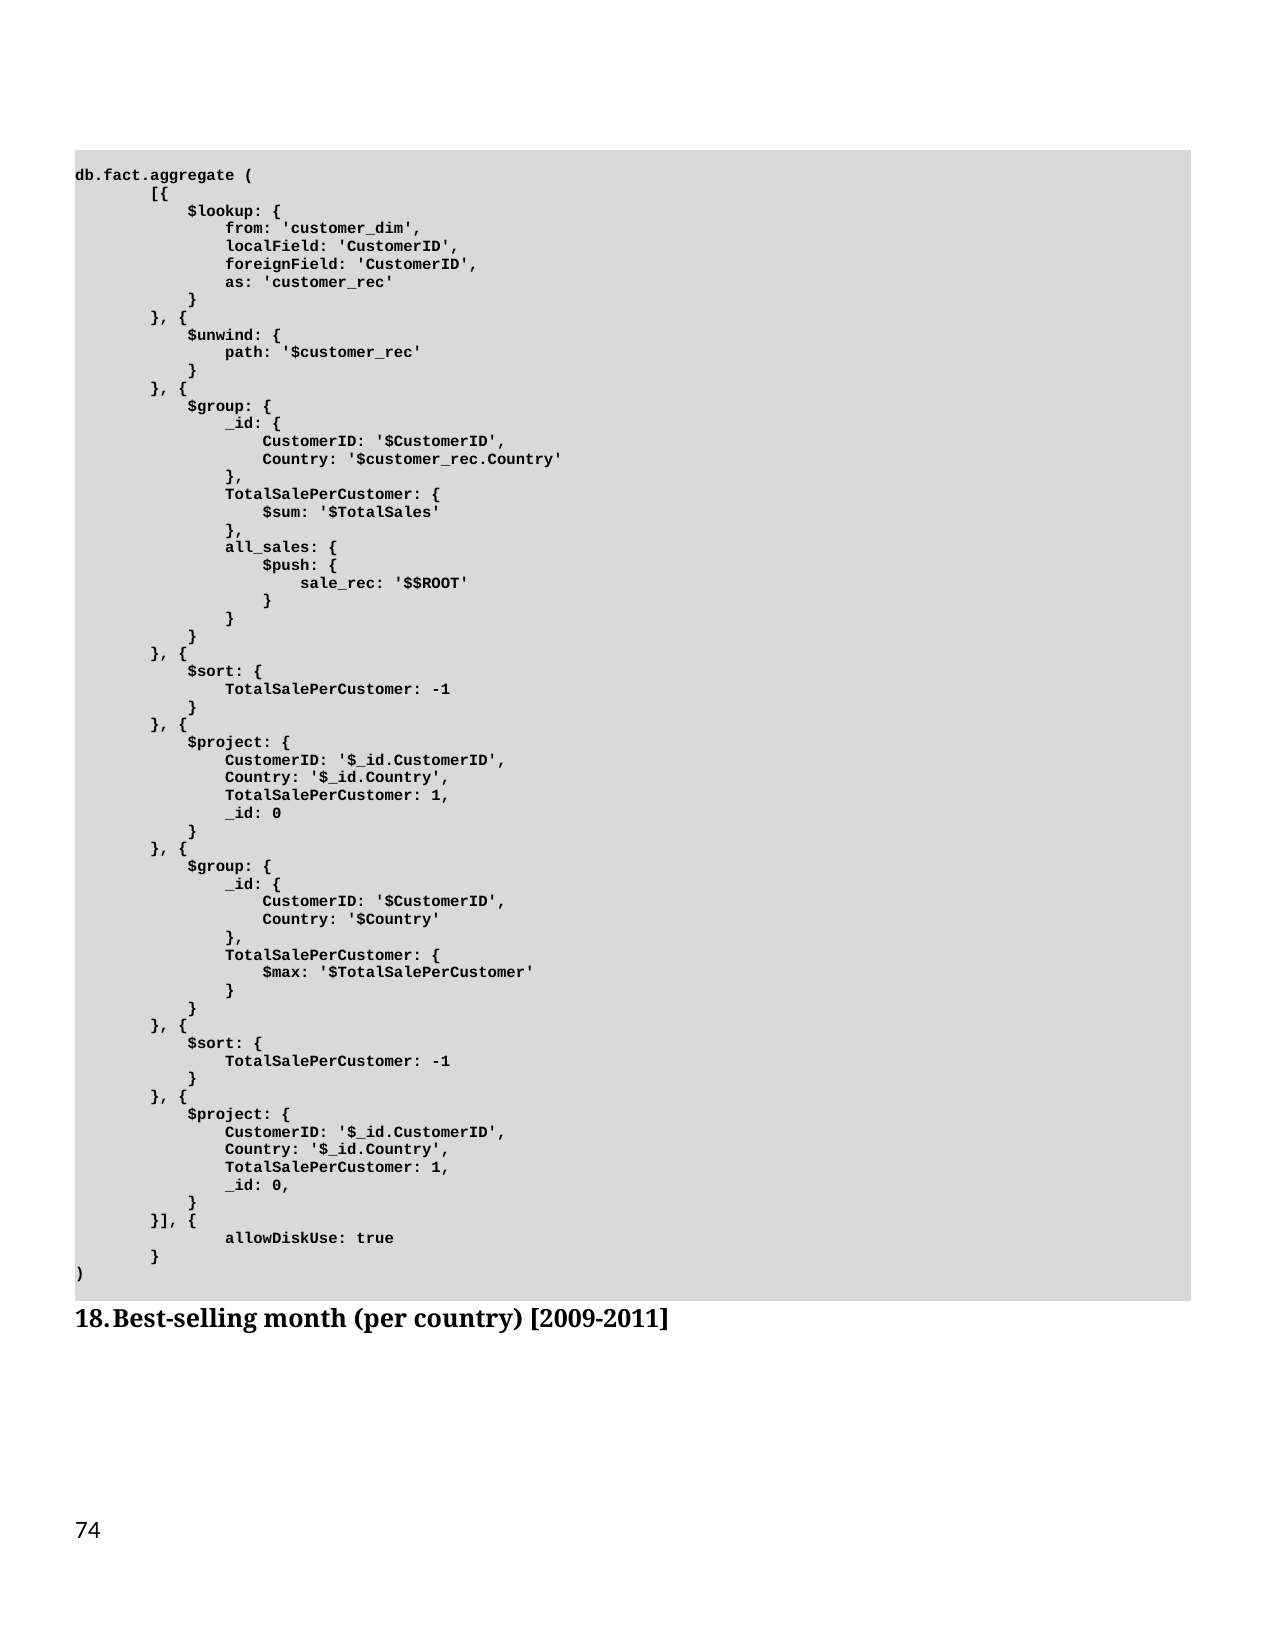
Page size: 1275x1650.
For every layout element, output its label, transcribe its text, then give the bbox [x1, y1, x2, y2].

text Country: '$Country' [75, 912, 1191, 929]
text CustomerID: '$CustomerID', [75, 894, 1191, 912]
text allowDiskUse: true [75, 1230, 1191, 1248]
text Country: '$_id.Country', [75, 1142, 1191, 1159]
text TotalSalePerCustomer: { [75, 487, 1191, 504]
list Best-selling month (per country) [2009-2011] [75, 1301, 1191, 1335]
text path: '$customer_rec' [75, 345, 1191, 363]
text $sort: { [75, 1036, 1191, 1053]
text $push: { [75, 557, 1191, 575]
text } [75, 611, 1191, 628]
text }, { [75, 717, 1191, 734]
text } [75, 363, 1191, 380]
text TotalSalePerCustomer: 1, [75, 1159, 1191, 1177]
text ) [75, 1266, 1191, 1283]
text }, [75, 522, 1191, 540]
text Country: '$_id.Country', [75, 770, 1191, 788]
text $group: { [75, 858, 1191, 876]
text all_sales: { [75, 540, 1191, 557]
text _id: { [75, 876, 1191, 894]
text }, [75, 469, 1191, 487]
text } [75, 593, 1191, 611]
text }, { [75, 1018, 1191, 1036]
text $project: { [75, 734, 1191, 752]
text TotalSalePerCustomer: 1, [75, 788, 1191, 805]
text }], { [75, 1213, 1191, 1230]
text } [75, 1071, 1191, 1089]
text $sort: { [75, 664, 1191, 681]
text } [75, 982, 1191, 1000]
text foreignField: 'CustomerID', [75, 256, 1191, 274]
text } [75, 1195, 1191, 1213]
text CustomerID: '$_id.CustomerID', [75, 752, 1191, 770]
text } [75, 628, 1191, 646]
text $sum: '$TotalSales' [75, 504, 1191, 522]
text }, [75, 929, 1191, 947]
text CustomerID: '$_id.CustomerID', [75, 1124, 1191, 1142]
text TotalSalePerCustomer: -1 [75, 681, 1191, 699]
text }, { [75, 1089, 1191, 1106]
text } [75, 1000, 1191, 1018]
text TotalSalePerCustomer: { [75, 947, 1191, 965]
text } [75, 292, 1191, 309]
text $unwind: { [75, 327, 1191, 345]
text } [75, 823, 1191, 841]
text localField: 'CustomerID', [75, 239, 1191, 256]
text _id: 0, [75, 1177, 1191, 1195]
text _id: { [75, 416, 1191, 433]
text }, { [75, 841, 1191, 858]
text }, { [75, 646, 1191, 664]
text CustomerID: '$CustomerID', [75, 433, 1191, 451]
text Country: '$customer_rec.Country' [75, 451, 1191, 469]
text sale_rec: '$$ROOT' [75, 575, 1191, 593]
text }, { [75, 309, 1191, 327]
text db.fact.aggregate ( [75, 168, 1191, 186]
text _id: 0 [75, 805, 1191, 823]
text $max: '$TotalSalePerCustomer' [75, 965, 1191, 982]
text $group: { [75, 398, 1191, 416]
text }, { [75, 380, 1191, 398]
text from: 'customer_dim', [75, 221, 1191, 239]
text $project: { [75, 1106, 1191, 1124]
text } [75, 699, 1191, 717]
text TotalSalePerCustomer: -1 [75, 1053, 1191, 1071]
text } [75, 1248, 1191, 1266]
text [{ [75, 186, 1191, 203]
text $lookup: { [75, 203, 1191, 221]
text as: 'customer_rec' [75, 274, 1191, 292]
